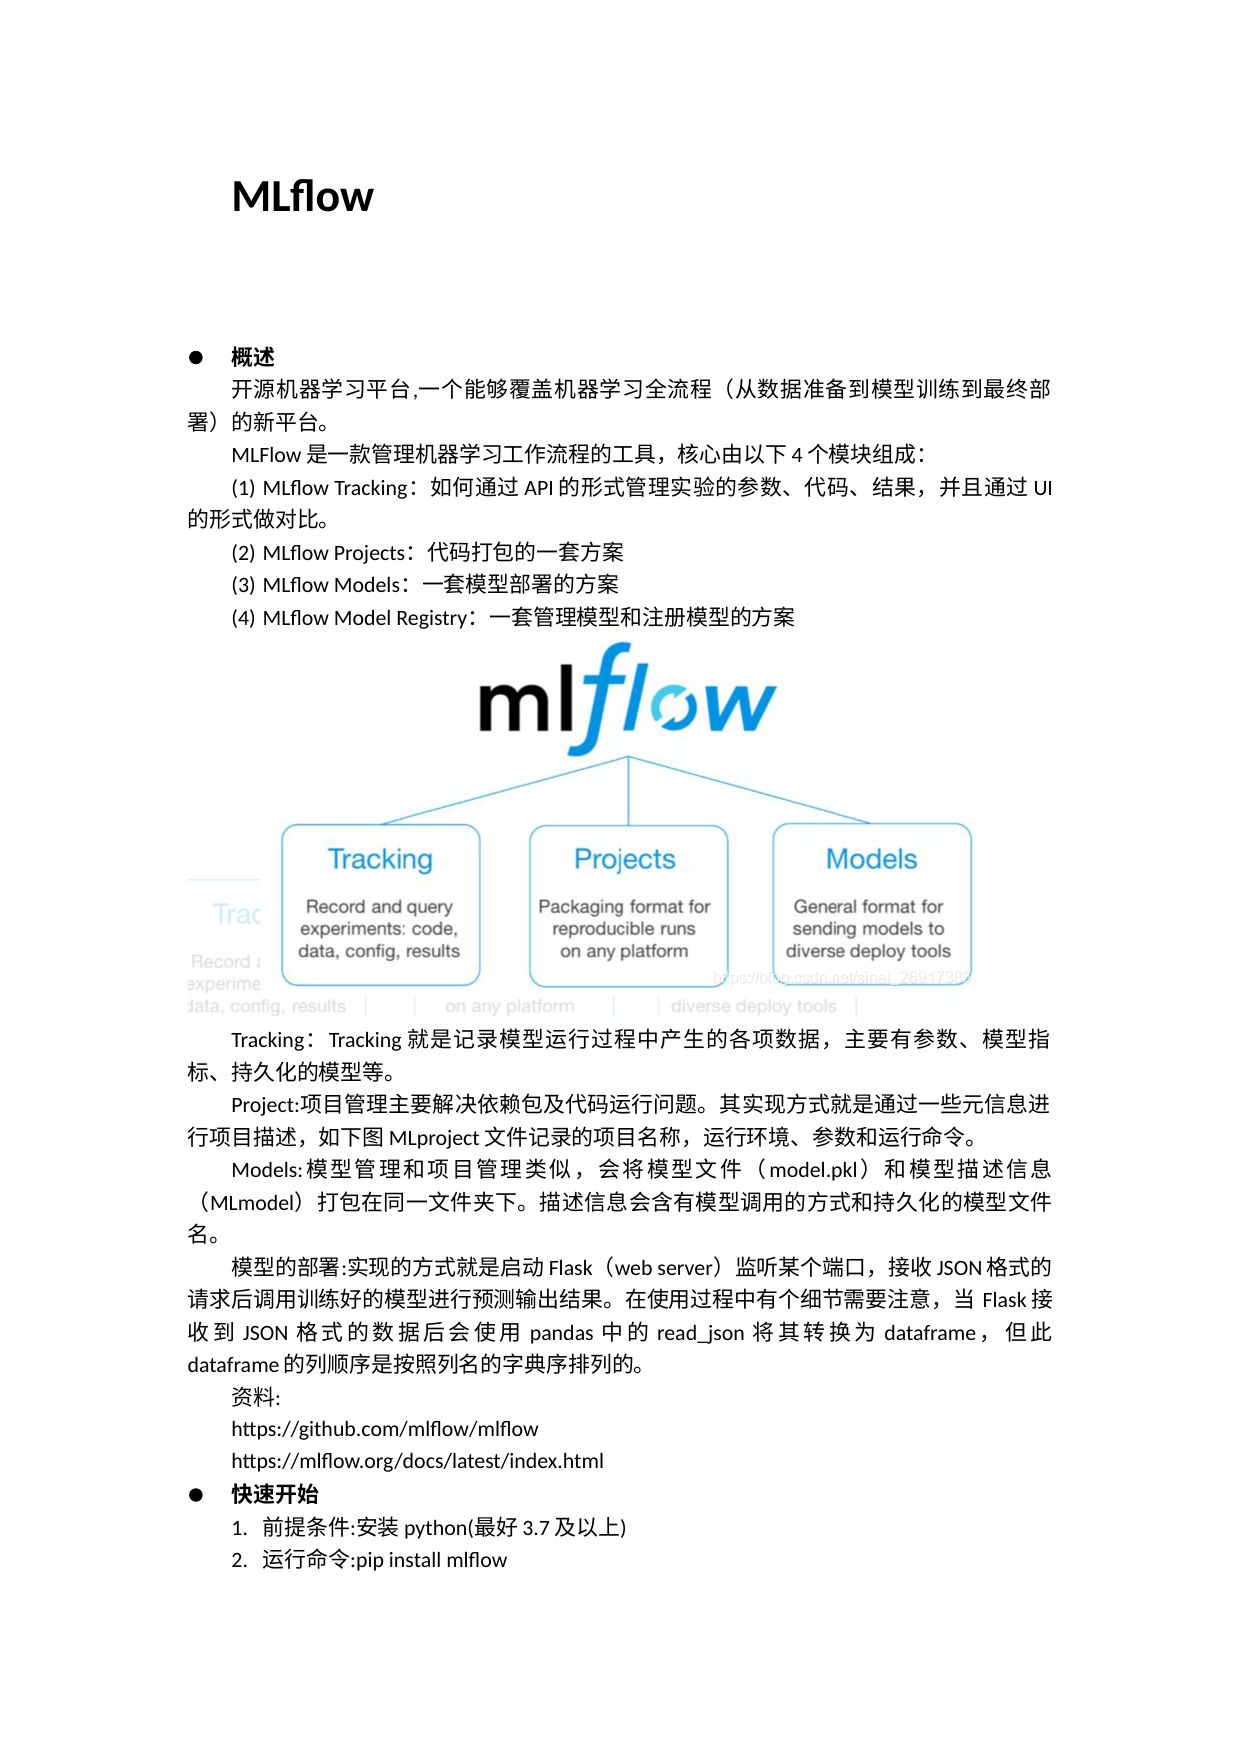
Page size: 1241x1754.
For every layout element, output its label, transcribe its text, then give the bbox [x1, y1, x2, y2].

list MLflow Models：一套模型部署的方案 [187, 567, 1053, 599]
list Project:项目管理主要解决依赖包及代码运行问题。其实现方式就是通过一些元信息进行项目描述，如下图MLproject文件记录的项目名称，运行环境、参数和运行命令。 [187, 1087, 1053, 1152]
list MLFlow是一款管理机器学习工作流程的工具，核心由以下4个模块组成： [187, 437, 1053, 469]
list 快速开始 [187, 1477, 1053, 1509]
list 概述 [187, 339, 1053, 372]
list 前提条件:安装python(最好3.7及以上) [187, 1509, 1053, 1542]
list 开源机器学习平台,一个能够覆盖机器学习全流程（从数据准备到模型训练到最终部署）的新平台。 [187, 372, 1053, 437]
list 资料: [187, 1379, 1053, 1412]
list MLflow Projects：代码打包的一套方案 [187, 534, 1053, 567]
picture [187, 632, 1053, 1017]
list 运行命令:pip install mlflow [187, 1542, 1053, 1574]
list Tracking：Tracking就是记录模型运行过程中产生的各项数据，主要有参数、模型指标、持久化的模型等。 [187, 1022, 1053, 1087]
list 模型的部署:实现的方式就是启动Flask（web server）监听某个端口，接收JSON格式的请求后调用训练好的模型进行预测输出结果。在使用过程中有个细节需要注意，当Flask接收到JSON格式的数据后会使用pandas中的read_json将其转换为dataframe，但此dataframe的列顺序是按照列名的字典序排列的。 [187, 1249, 1053, 1379]
list https://github.com/mlflow/mlflow [187, 1412, 1053, 1444]
list MLflow Tracking：如何通过API的形式管理实验的参数、代码、结果，并且通过UI的形式做对比。 [187, 469, 1053, 534]
list https://mlflow.org/docs/latest/index.html [187, 1444, 1053, 1477]
list Models:模型管理和项目管理类似，会将模型文件（model.pkl）和模型描述信息（MLmodel）打包在同一文件夹下。描述信息会含有模型调用的方式和持久化的模型文件名。 [187, 1152, 1053, 1249]
subtitle MLflow [187, 162, 1053, 227]
list MLflow Model Registry：一套管理模型和注册模型的方案 [187, 599, 1053, 632]
